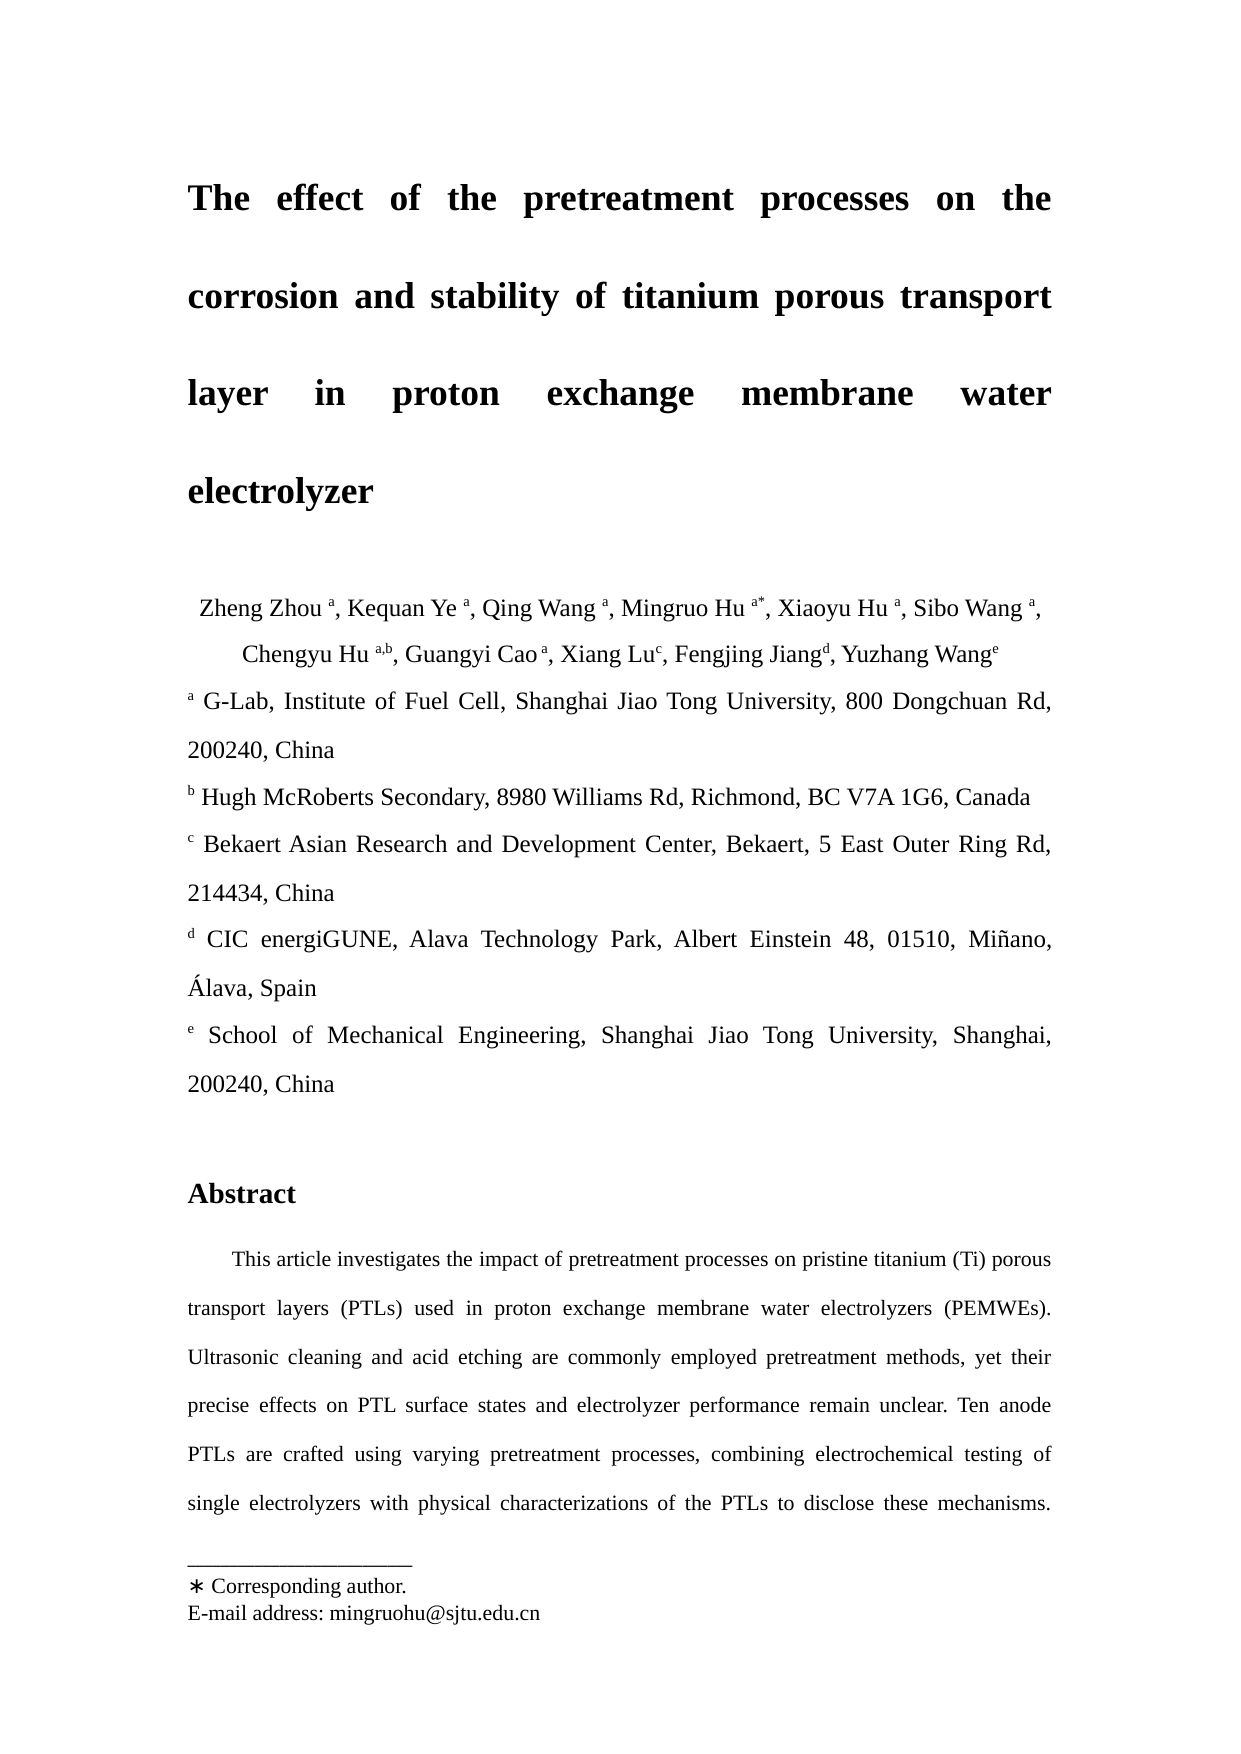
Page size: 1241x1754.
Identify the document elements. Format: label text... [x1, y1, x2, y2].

text c Bekaert Asian Research and Development Center, Bekaert, 5 East Outer Ring Rd, 214434, China [187, 827, 1053, 908]
text Chengyu Hu a,b, Guangyi Cao a, Xiang Luc, Fengjing Jiangd, Yuzhang Wange [187, 638, 1053, 670]
text d CIC energiGUNE, Alava Technology Park, Albert Einstein 48, 01510, Miñano, Álava, Spain [187, 923, 1053, 1004]
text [187, 1242, 1053, 1519]
text b Hugh McRoberts Secondary, 8980 Williams Rd, Richmond, BC V7A 1G6, Canada [187, 780, 1053, 813]
text Zheng Zhou a, Kequan Ye a, Qing Wang a, Mingruo Hu a*, Xiaoyu Hu a, Sibo Wang a, [187, 591, 1053, 623]
text a G-Lab, Institute of Fuel Cell, Shanghai Jiao Tong University, 800 Dongchuan Rd, 200240, China [187, 684, 1053, 766]
text e School of Mechanical Engineering, Shanghai Jiao Tong University, Shanghai, 200240, China [187, 1018, 1053, 1099]
text The effect of the pretreatment processes on the corrosion and stability of titanium porous transport layer in proton exchange membrane water electrolyzer [187, 165, 1053, 522]
text Abstract [187, 1161, 1053, 1226]
